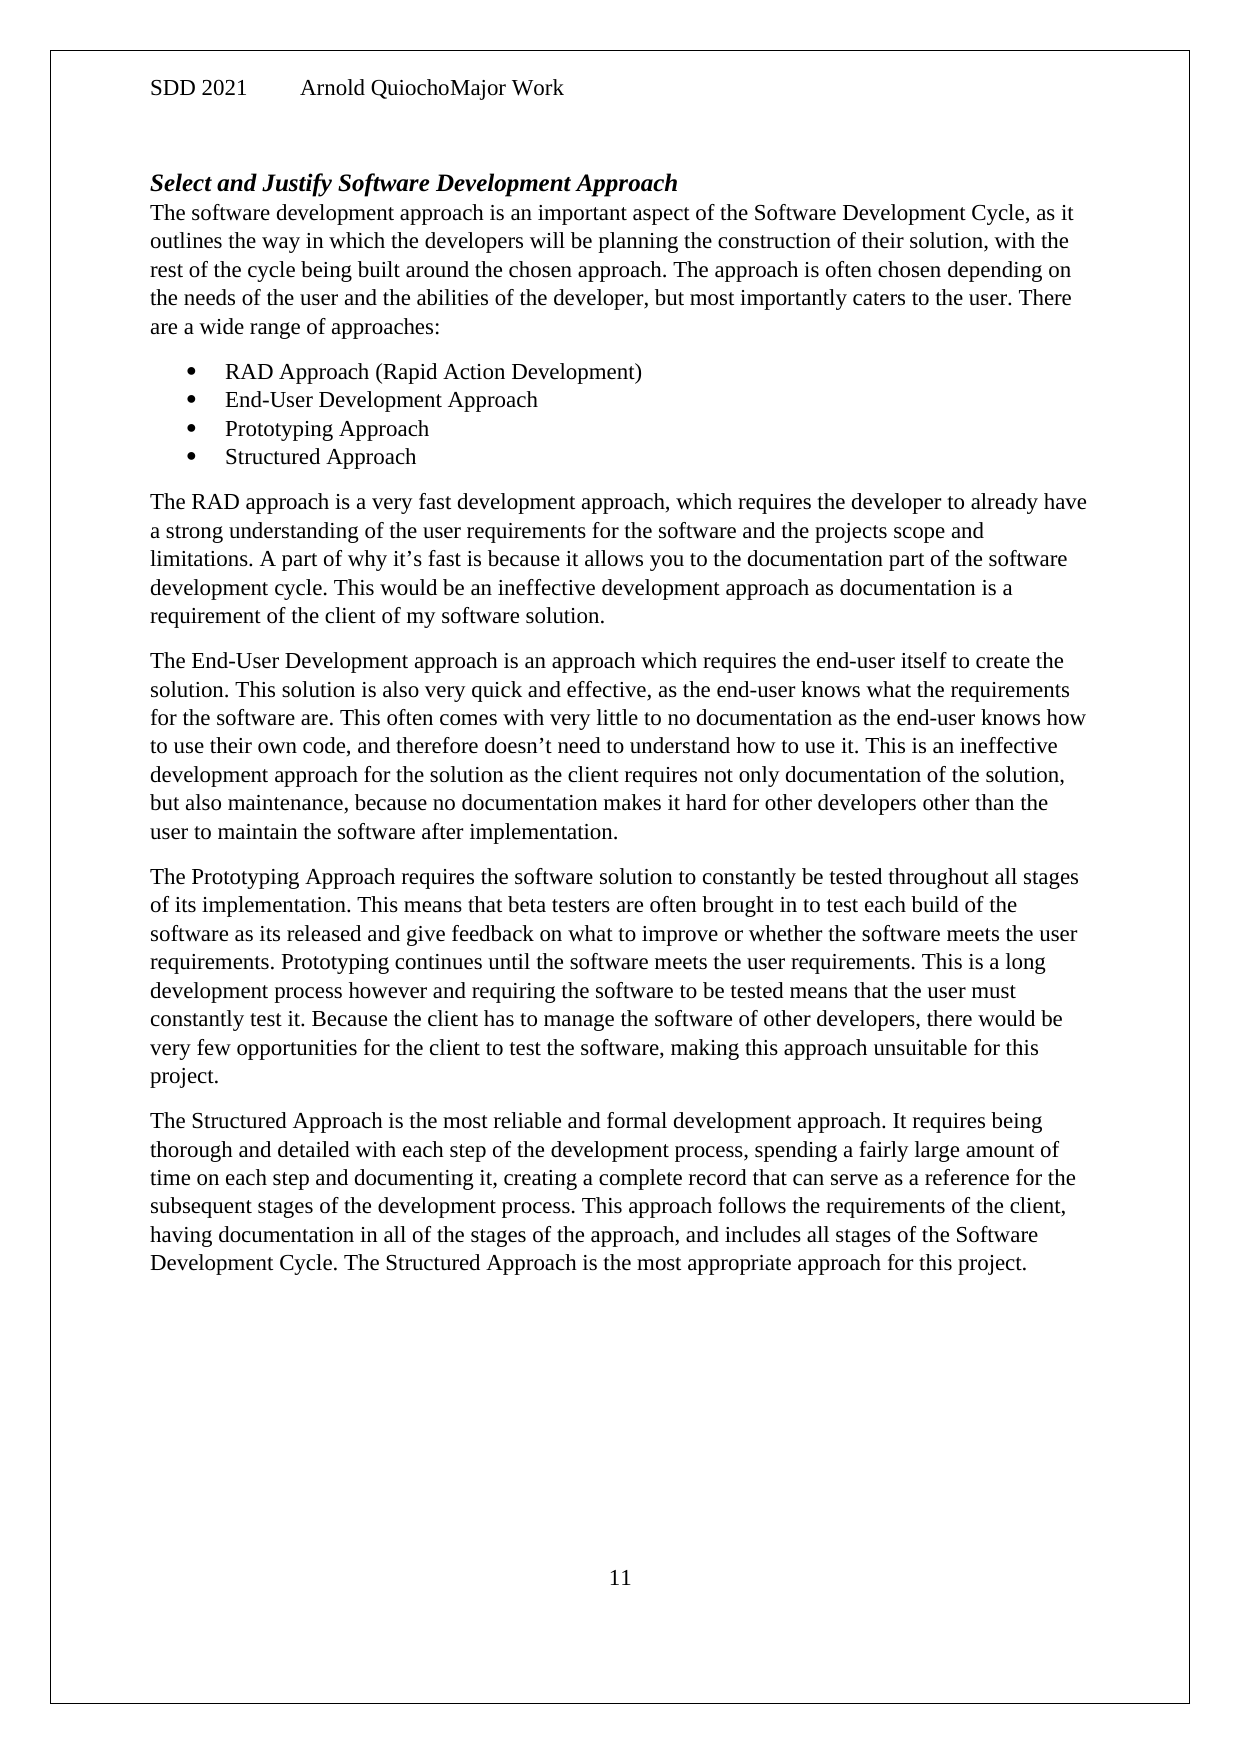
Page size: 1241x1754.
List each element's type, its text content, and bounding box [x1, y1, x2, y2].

text The software development approach is an important aspect of the Software Development Cycle, as it outlines the way in which the developers will be planning the construction of their solution, with the rest of the cycle being built around the chosen approach. The approach is often chosen depending on the needs of the user and the abilities of the developer, but most importantly caters to the user. There are a wide range of approaches: [150, 199, 1090, 339]
list Prototyping Approach [187, 415, 1090, 441]
list End-User Development Approach [187, 386, 1090, 413]
list RAD Approach (Rapid Action Development) [187, 358, 1090, 384]
text The Prototyping Approach requires the software solution to constantly be tested throughout all stages of its implementation. This means that beta testers are often brought in to test each build of the software as its released and give feedback on what to improve or whether the software meets the user requirements. Prototyping continues until the software meets the user requirements. This is a long development process however and requiring the software to be tested means that the user must constantly test it. Because the client has to manage the software of other developers, there would be very few opportunities for the client to test the software, making this approach unsuitable for this project. [150, 863, 1090, 1088]
text The Structured Approach is the most reliable and formal development approach. It requires being thorough and detailed with each step of the development process, spending a fairly large amount of time on each step and documenting it, creating a complete record that can serve as a reference for the subsequent stages of the development process. This approach follows the requirements of the client, having documentation in all of the stages of the approach, and includes all stages of the Software Development Cycle. The Structured Approach is the most appropriate approach for this project. [150, 1107, 1090, 1276]
list Structured Approach [187, 443, 1090, 470]
text The RAD approach is a very fast development approach, which requires the developer to already have a strong understanding of the user requirements for the software and the projects scope and limitations. A part of why it’s fast is because it allows you to the documentation part of the software development cycle. This would be an ineffective development approach as documentation is a requirement of the client of my software solution. [150, 488, 1090, 628]
text The End-User Development approach is an approach which requires the end-user itself to create the solution. This solution is also very quick and effective, as the end-user knows what the requirements for the software are. This often comes with very little to no documentation as the end-user knows how to use their own code, and therefore doesn’t need to understand how to use it. This is an ineffective development approach for the solution as the client requires not only documentation of the solution, but also maintenance, because no documentation makes it hard for other developers other than the user to maintain the software after implementation. [150, 647, 1090, 844]
subtitle Select and Justify Software Development Approach [150, 168, 1090, 197]
